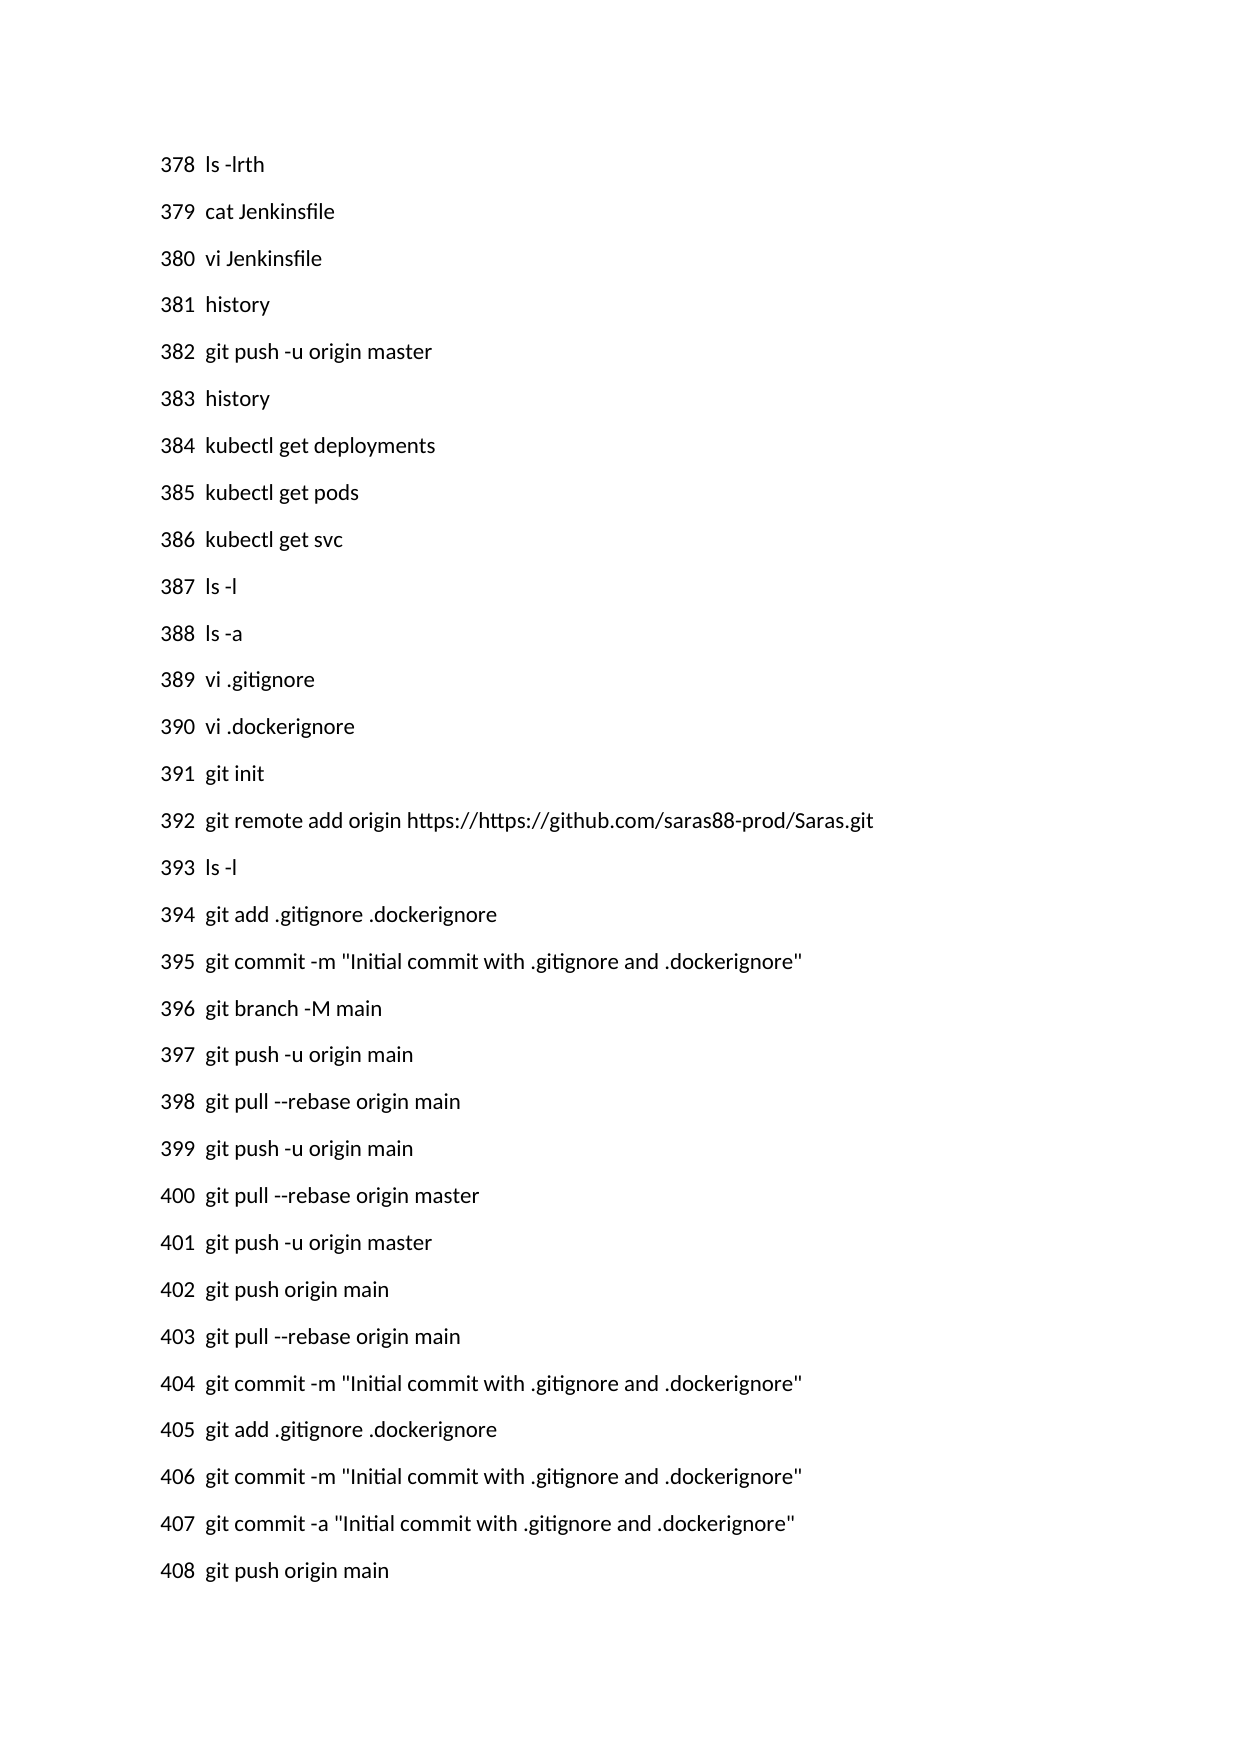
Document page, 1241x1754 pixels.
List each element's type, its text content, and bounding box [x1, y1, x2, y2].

text 397 git push -u origin main [150, 1041, 1090, 1069]
text 407 git commit -a "Initial commit with .gitignore and .dockerignore" [150, 1509, 1090, 1537]
text 394 git add .gitignore .dockerignore [150, 900, 1090, 928]
text 386 kubectl get svc [150, 525, 1090, 553]
text 399 git push -u origin main [150, 1134, 1090, 1162]
text 405 git add .gitignore .dockerignore [150, 1416, 1090, 1444]
text 395 git commit -m "Initial commit with .gitignore and .dockerignore" [150, 947, 1090, 975]
text 406 git commit -m "Initial commit with .gitignore and .dockerignore" [150, 1462, 1090, 1491]
text 390 vi .dockerignore [150, 712, 1090, 741]
text 400 git pull --rebase origin master [150, 1181, 1090, 1209]
text 379 cat Jenkinsfile [150, 197, 1090, 225]
text 408 git push origin main [150, 1556, 1090, 1584]
text 385 kubectl get pods [150, 478, 1090, 506]
text 402 git push origin main [150, 1275, 1090, 1303]
text 382 git push -u origin master [150, 337, 1090, 366]
text 388 ls -a [150, 619, 1090, 647]
text 396 git branch -M main [150, 994, 1090, 1022]
text 389 vi .gitignore [150, 666, 1090, 694]
text 380 vi Jenkinsfile [150, 244, 1090, 272]
text 393 ls -l [150, 853, 1090, 881]
text 383 history [150, 384, 1090, 412]
text 403 git pull --rebase origin main [150, 1322, 1090, 1350]
text 384 kubectl get deployments [150, 431, 1090, 459]
text 401 git push -u origin master [150, 1228, 1090, 1256]
text 404 git commit -m "Initial commit with .gitignore and .dockerignore" [150, 1369, 1090, 1397]
text 387 ls -l [150, 572, 1090, 600]
text 378 ls -lrth [150, 150, 1090, 178]
text 392 git remote add origin https://https://github.com/saras88-prod/Saras.git [150, 806, 1090, 834]
text 391 git init [150, 759, 1090, 787]
text 381 history [150, 291, 1090, 319]
text 398 git pull --rebase origin main [150, 1087, 1090, 1116]
